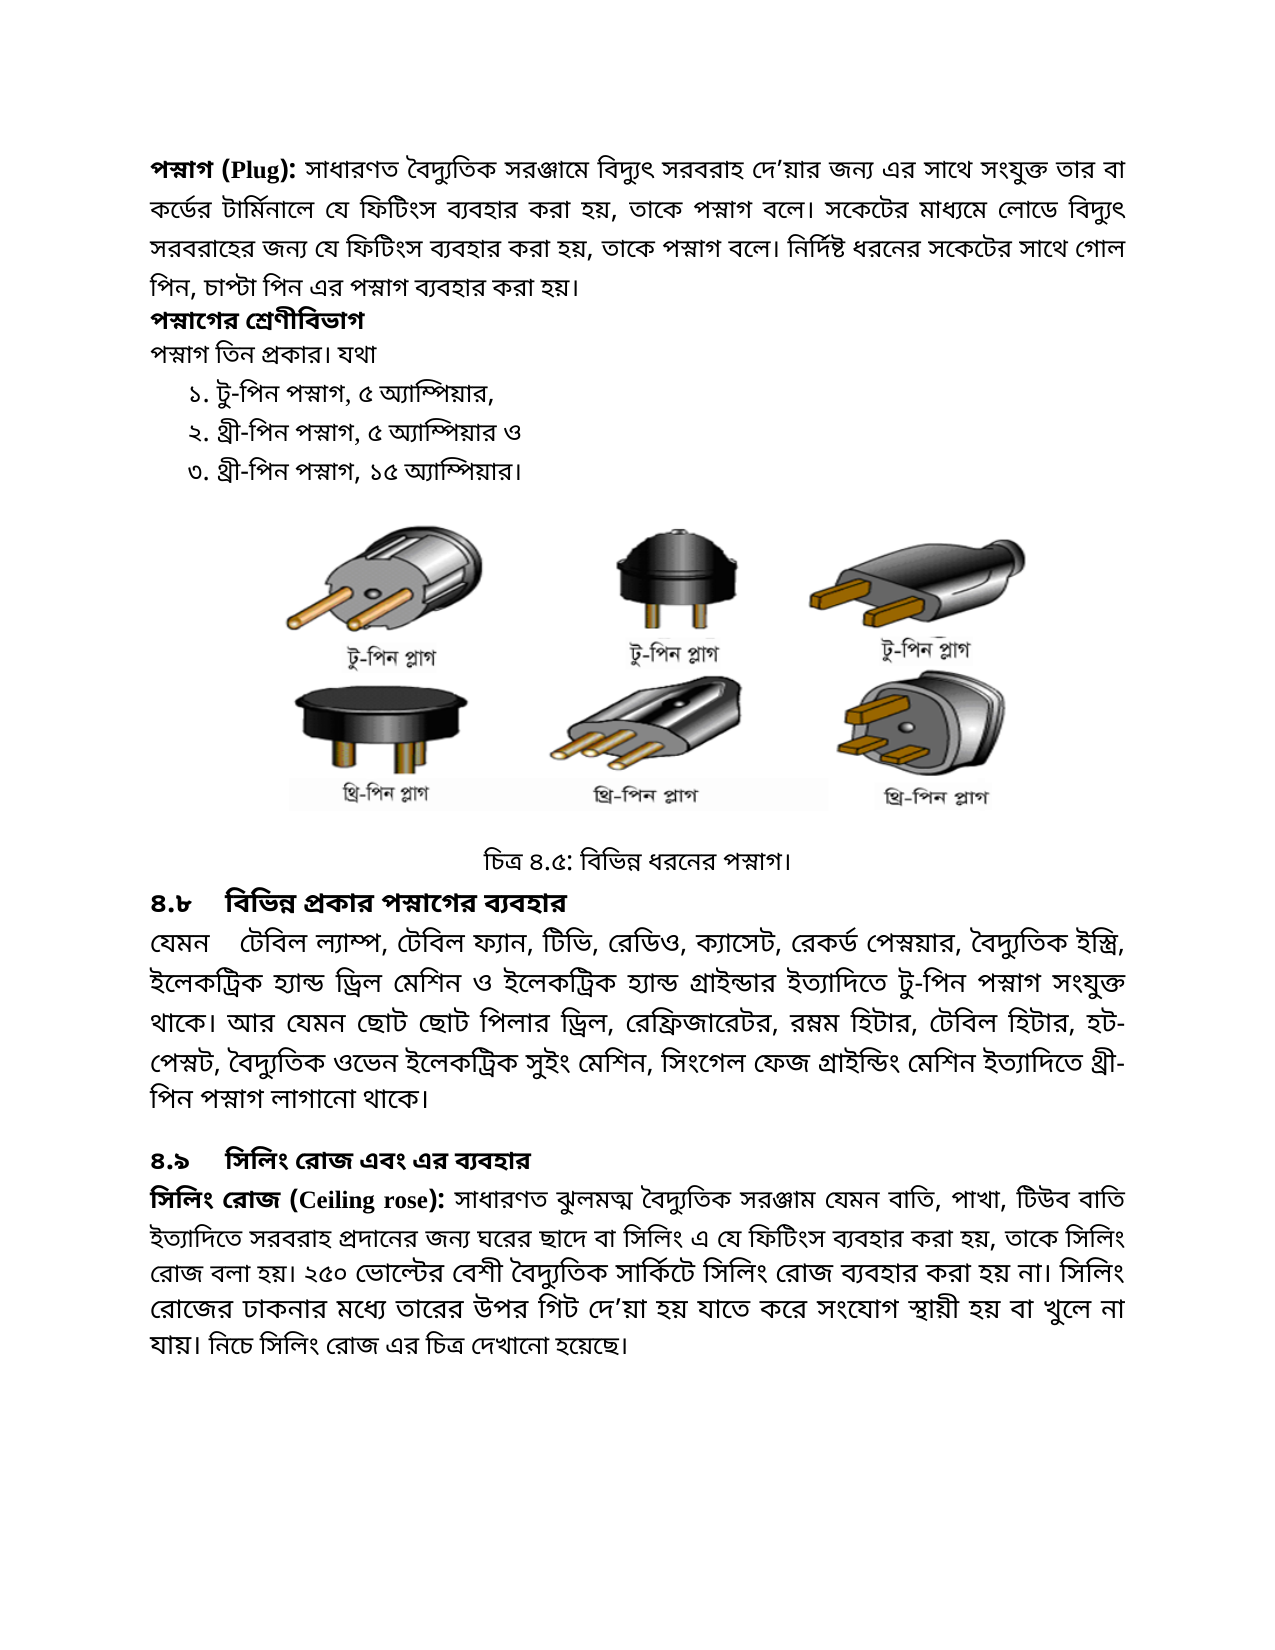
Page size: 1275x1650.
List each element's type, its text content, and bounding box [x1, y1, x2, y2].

text ২. থ্রী-পিন পস্নাগ, ৫ অ্যাম্পিয়ার ও [187, 412, 1125, 452]
text ৩. থ্রী-পিন পস্নাগ, ১৫ অ্যাম্পিয়ার। [187, 452, 1125, 491]
text ৪.৮ বিভিন্ন প্রকার পস্নাগের ব্যবহার [150, 881, 1125, 923]
picture [276, 522, 1031, 811]
text সিলিং রোজ (Ceiling rose): সাধারণত ঝুলমত্ম বৈদ্যুতিক সরঞ্জাম যেমন বাতি, পাখা, টিউব বাতি ইত্যাদিতে সরবরাহ প্রদানের জন্য ঘরের ছাদে বা সিলিং এ যে ফিটিংস ব্যবহার করা হয়, তাকে সিলিং রোজ বলা হয়। ২৫০ ভোল্টের বেশী বৈদ্যুতিক সার্কিটে সিলিং রোজ ব্যবহার করা হয় না। সিলিং রোজের ঢাকনার মধ্যে তারের উপর গিট দে’য়া হয় যাতে করে সংযোগ স্থায়ী হয় বা খুলে না যায়। নিচে সিলিং রোজ এর চিত্র দেখানো হয়েছে। [150, 1179, 1125, 1366]
text পস্নাগ (Plug): সাধারণত বৈদ্যুতিক সরঞ্জামে বিদ্যুৎ সরবরাহ দে’য়ার জন্য এর সাথে সংযুক্ত তার বা কর্ডের টার্মিনালে যে ফিটিংস ব্যবহার করা হয়, তাকে পস্নাগ বলে। সকেটের মাধ্যমে লোডে বিদ্যুৎ সরবরাহের জন্য যে ফিটিংস ব্যবহার করা হয়, তাকে পস্নাগ বলে। নির্দিষ্ট ধরনের সকেটের সাথে গোল পিন, চাপ্টা পিন এর পস্নাগ ব্যবহার করা হয়। [150, 150, 1125, 307]
text পস্নাগের শ্রেণীবিভাগ [150, 307, 1125, 340]
text যেমন টেবিল ল্যাম্প, টেবিল ফ্যান, টিভি, রেডিও, ক্যাসেট, রেকর্ড পেস্নয়ার, বৈদ্যুতিক ইস্ত্রি, ইলেকট্রিক হ্যান্ড ড্রিল মেশিন ও ইলেকট্রিক হ্যান্ড গ্রাইন্ডার ইত্যাদিতে টু-পিন পস্নাগ সংযুক্ত থাকে। আর যেমন ছোট ছোট পিলার ড্রিল, রেফ্রিজারেটর, রম্নম হিটার, টেবিল হিটার, হট-পেস্নট, বৈদ্যুতিক ওভেন ইলেকট্রিক সুইং মেশিন, সিংগেল ফেজ গ্রাইন্ডিং মেশিন ইত্যাদিতে থ্রী-পিন পস্নাগ লাগানো থাকে। [150, 923, 1125, 1119]
text চিত্র ৪.৫: বিভিন্ন ধরনের পস্নাগ। [150, 842, 1125, 881]
text পস্নাগ তিন প্রকার। যথা [150, 340, 1125, 373]
text ১. টু-পিন পস্নাগ, ৫ অ্যাম্পিয়ার, [187, 373, 1125, 412]
text ৪.৯ সিলিং রোজ এবং এর ব্যবহার [150, 1138, 1125, 1179]
